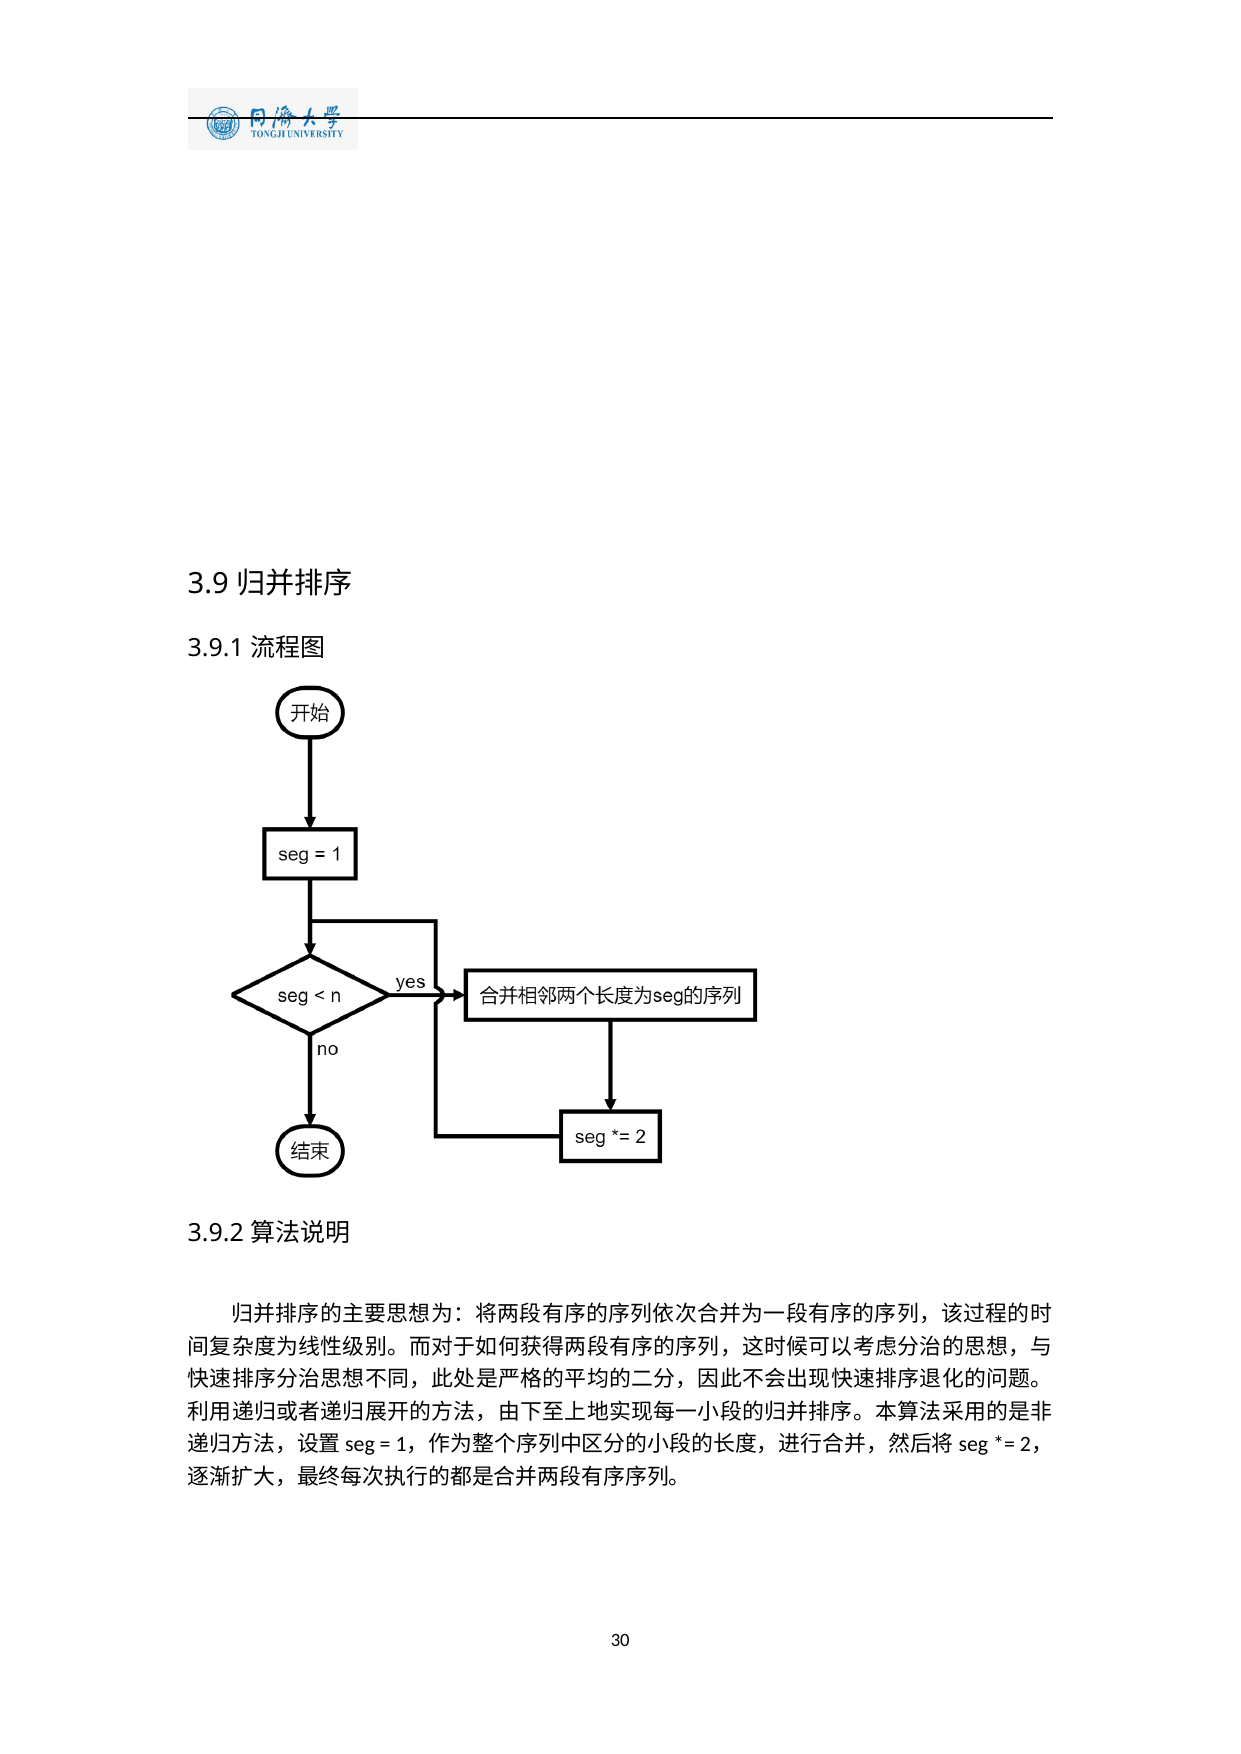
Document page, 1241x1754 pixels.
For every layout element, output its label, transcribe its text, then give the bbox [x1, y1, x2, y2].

list 3.9.1 流程图 [187, 613, 1053, 678]
list 3.9.2 算法说明 [187, 1198, 1053, 1263]
picture [187, 88, 359, 150]
list 归并排序的主要思想为：将两段有序的序列依次合并为一段有序的序列，该过程的时间复杂度为线性级别。而对于如何获得两段有序的序列，这时候可以考虑分治的思想，与快速排序分治思想不同，此处是严格的平均的二分，因此不会出现快速排序退化的问题。利用递归或者递归展开的方法，由下至上地实现每一小段的归并排序。本算法采用的是非递归方法，设置seg = 1，作为整个序列中区分的小段的长度，进行合并，然后将seg *= 2，逐渐扩大，最终每次执行的都是合并两段有序序列。 [187, 1296, 1053, 1491]
list 3.9 归并排序 [187, 548, 1053, 613]
picture [231, 678, 766, 1196]
